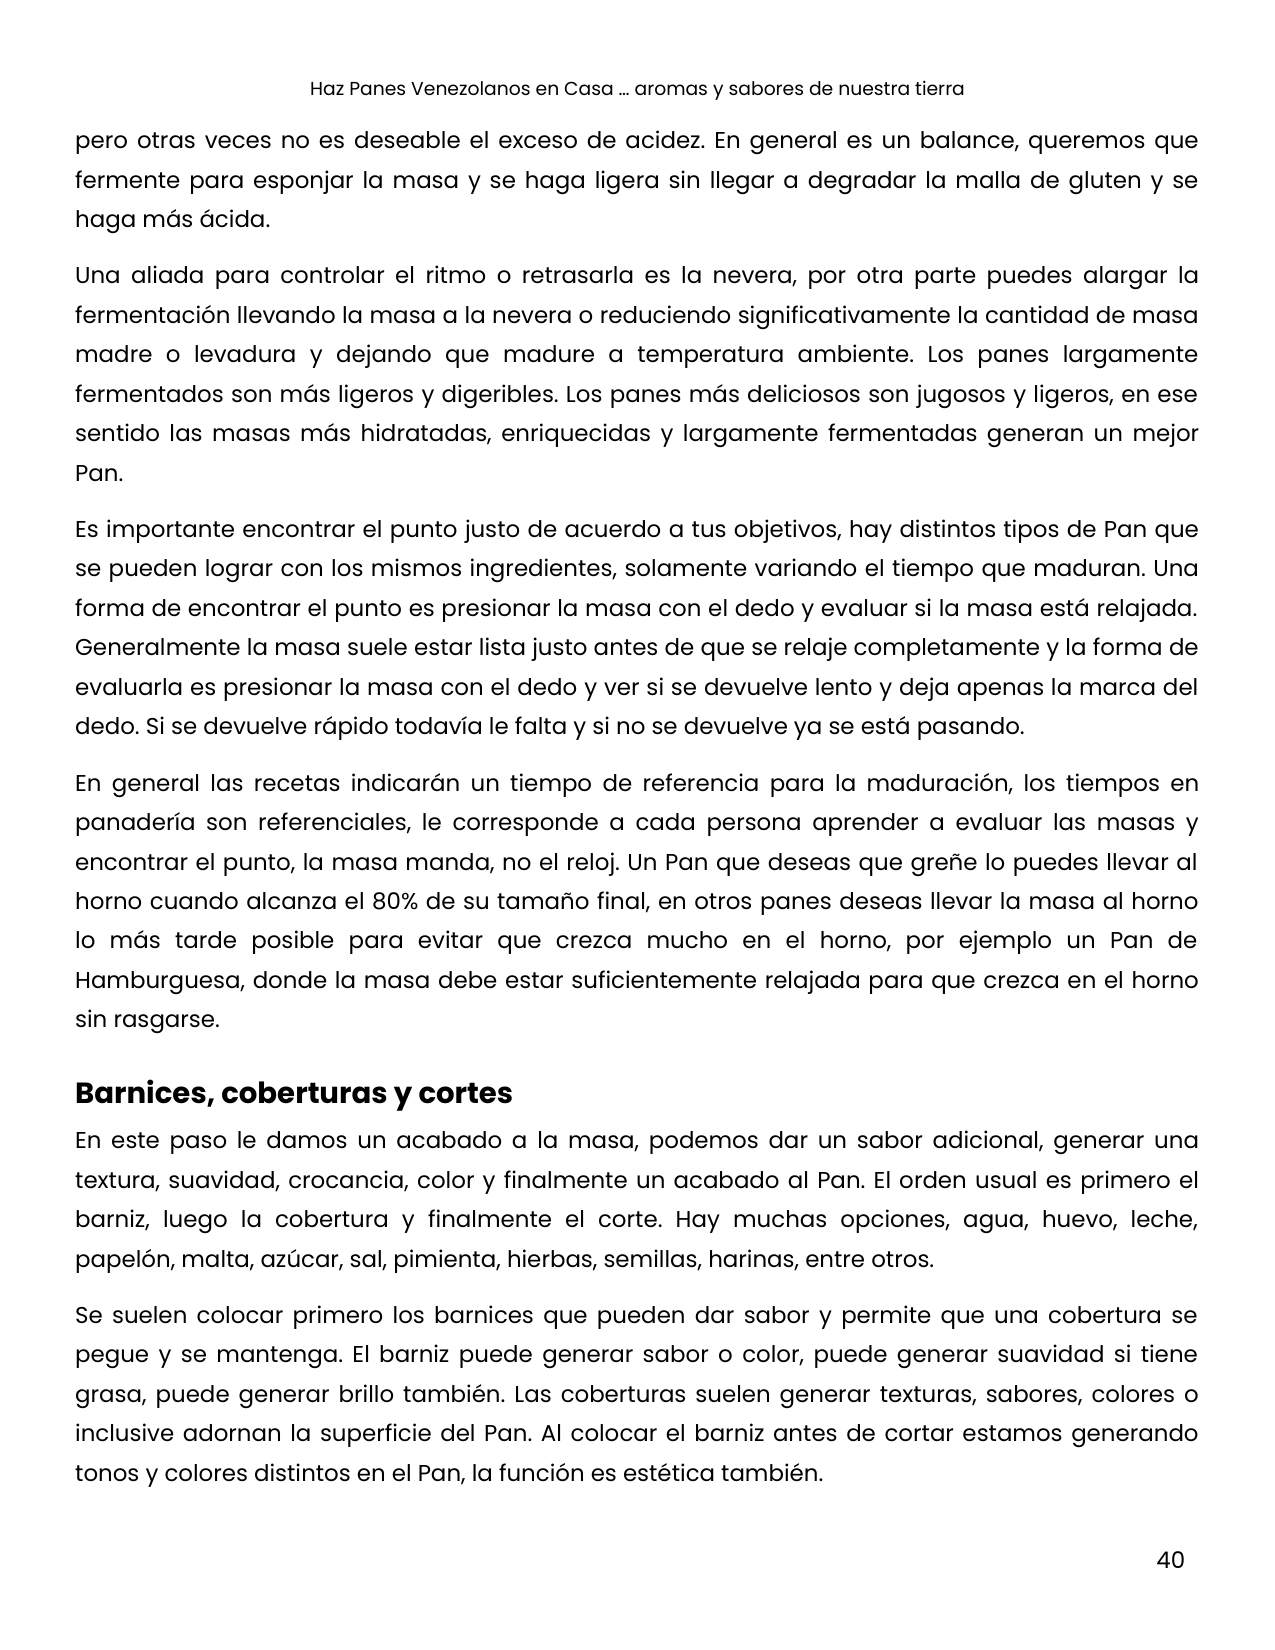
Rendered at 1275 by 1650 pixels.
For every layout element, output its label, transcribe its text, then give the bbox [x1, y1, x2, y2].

text En general las recetas indicarán un tiempo de referencia para la maduración, los tiempos en panadería son referenciales, le corresponde a cada persona aprender a evaluar las masas y encontrar el punto, la masa manda, no el reloj. Un Pan que deseas que greñe lo puedes llevar al horno cuando alcanza el 80% de su tamaño final, en otros panes deseas llevar la masa al horno lo más tarde posible para evitar que crezca mucho en el horno, por ejemplo un Pan de Hamburguesa, donde la masa debe estar suficientemente relajada para que crezca en el horno sin rasgarse. [75, 764, 1200, 1036]
text Se suelen colocar primero los barnices que pueden dar sabor y permite que una cobertura se pegue y se mantenga. El barniz puede generar sabor o color, puede generar suavidad si tiene grasa, puede generar brillo también. Las coberturas suelen generar texturas, sabores, colores o inclusive adornan la superficie del Pan. Al colocar el barniz antes de cortar estamos generando tonos y colores distintos en el Pan, la función es estética también. [75, 1297, 1200, 1489]
text Es importante encontrar el punto justo de acuerdo a tus objetivos, hay distintos tipos de Pan que se pueden lograr con los mismos ingredientes, solamente variando el tiempo que maduran. Una forma de encontrar el punto es presionar la masa con el dedo y evaluar si la masa está relajada. Generalmente la masa suele estar lista justo antes de que se relaje completamente y la forma de evaluarla es presionar la masa con el dedo y ver si se devuelve lento y deja apenas la marca del dedo. Si se devuelve rápido todavía le falta y si no se devuelve ya se está pasando. [75, 511, 1200, 743]
text Una aliada para controlar el ritmo o retrasarla es la nevera, por otra parte puedes alargar la fermentación llevando la masa a la nevera o reduciendo significativamente la cantidad de masa madre o levadura y dejando que madure a temperatura ambiente. Los panes largamente fermentados son más ligeros y digeribles. Los panes más deliciosos son jugosos y ligeros, en ese sentido las masas más hidratadas, enriquecidas y largamente fermentadas generan un mejor Pan. [75, 257, 1200, 489]
text En este paso le damos un acabado a la masa, podemos dar un sabor adicional, generar una textura, suavidad, crocancia, color y finalmente un acabado al Pan. El orden usual es primero el barniz, luego la cobertura y finalmente el corte. Hay muchas opciones, agua, huevo, leche, papelón, malta, azúcar, sal, pimienta, hierbas, semillas, harinas, entre otros. [75, 1122, 1200, 1275]
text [75, 122, 1200, 236]
subtitle Barnices, coberturas y cortes [75, 1070, 1200, 1114]
